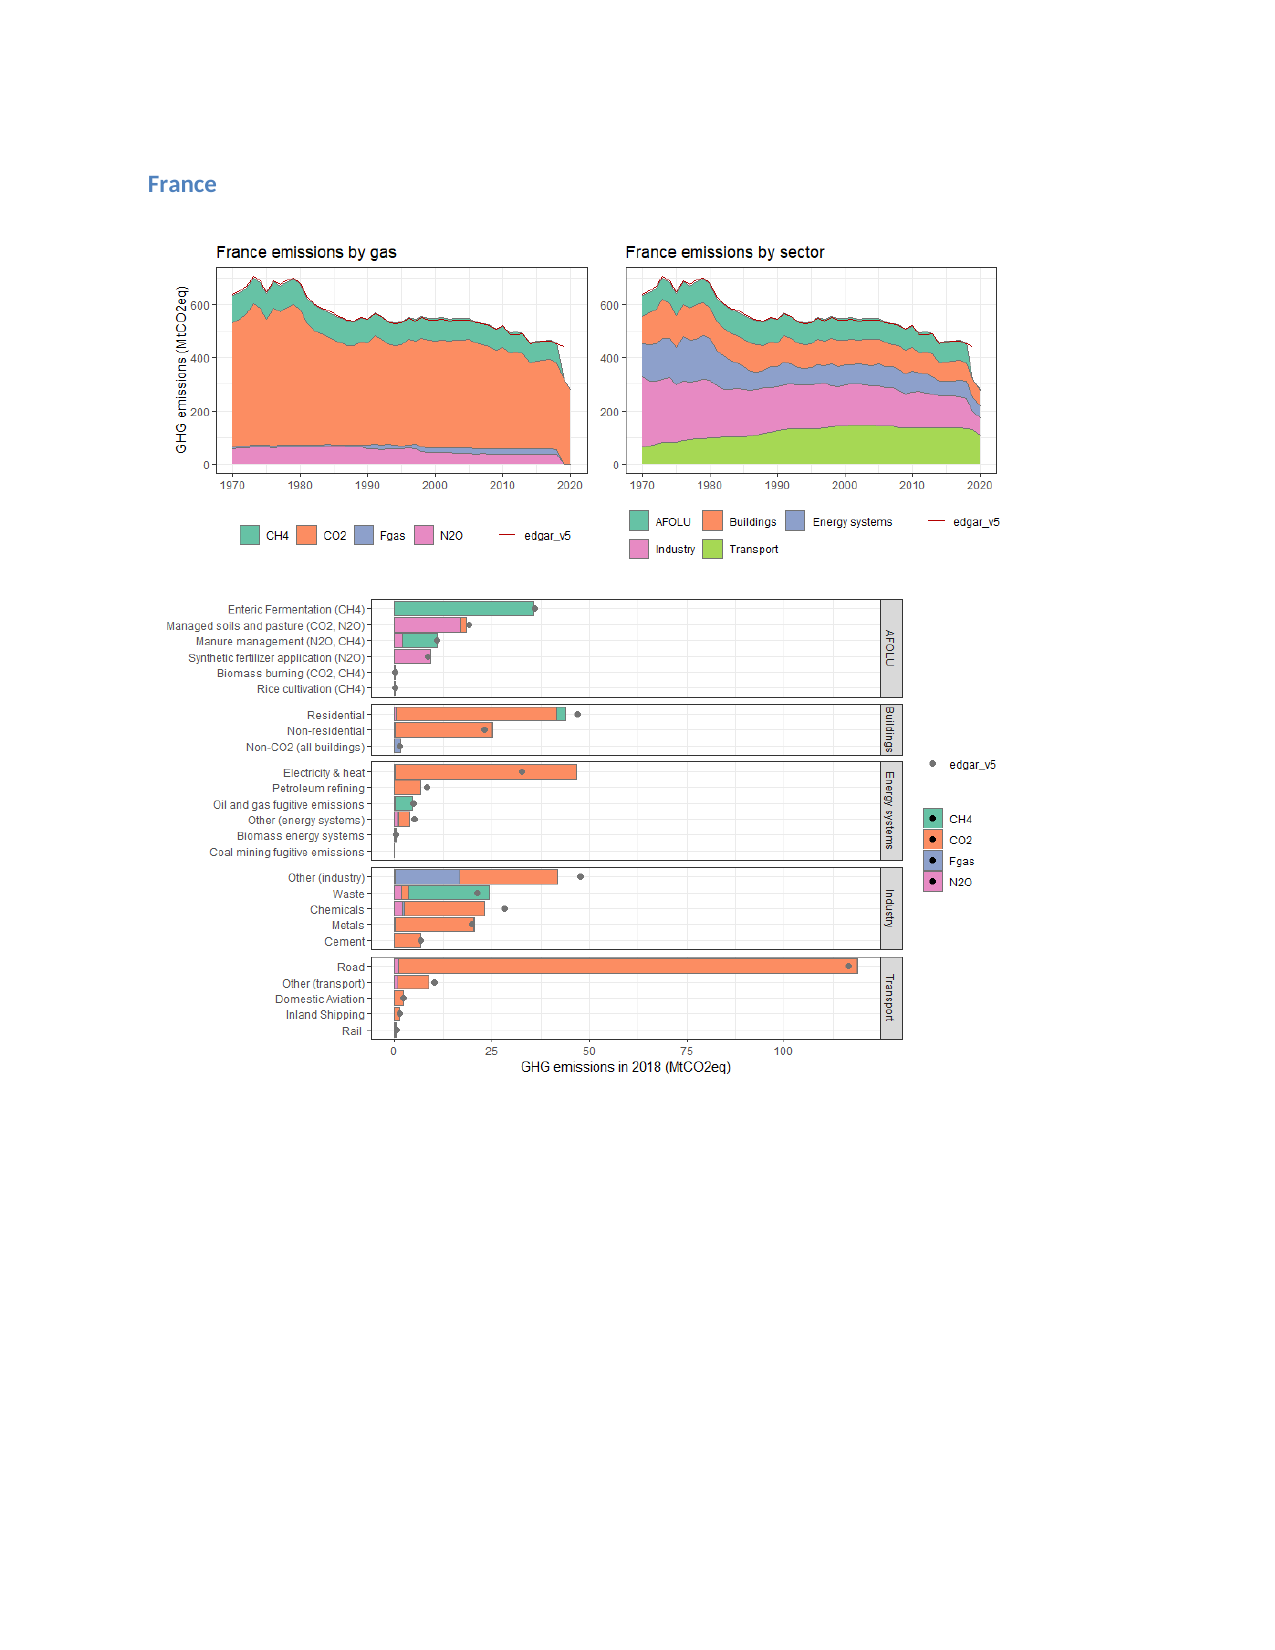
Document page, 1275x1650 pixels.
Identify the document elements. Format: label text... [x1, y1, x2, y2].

picture [147, 217, 1023, 1093]
subtitle France [148, 168, 1127, 199]
